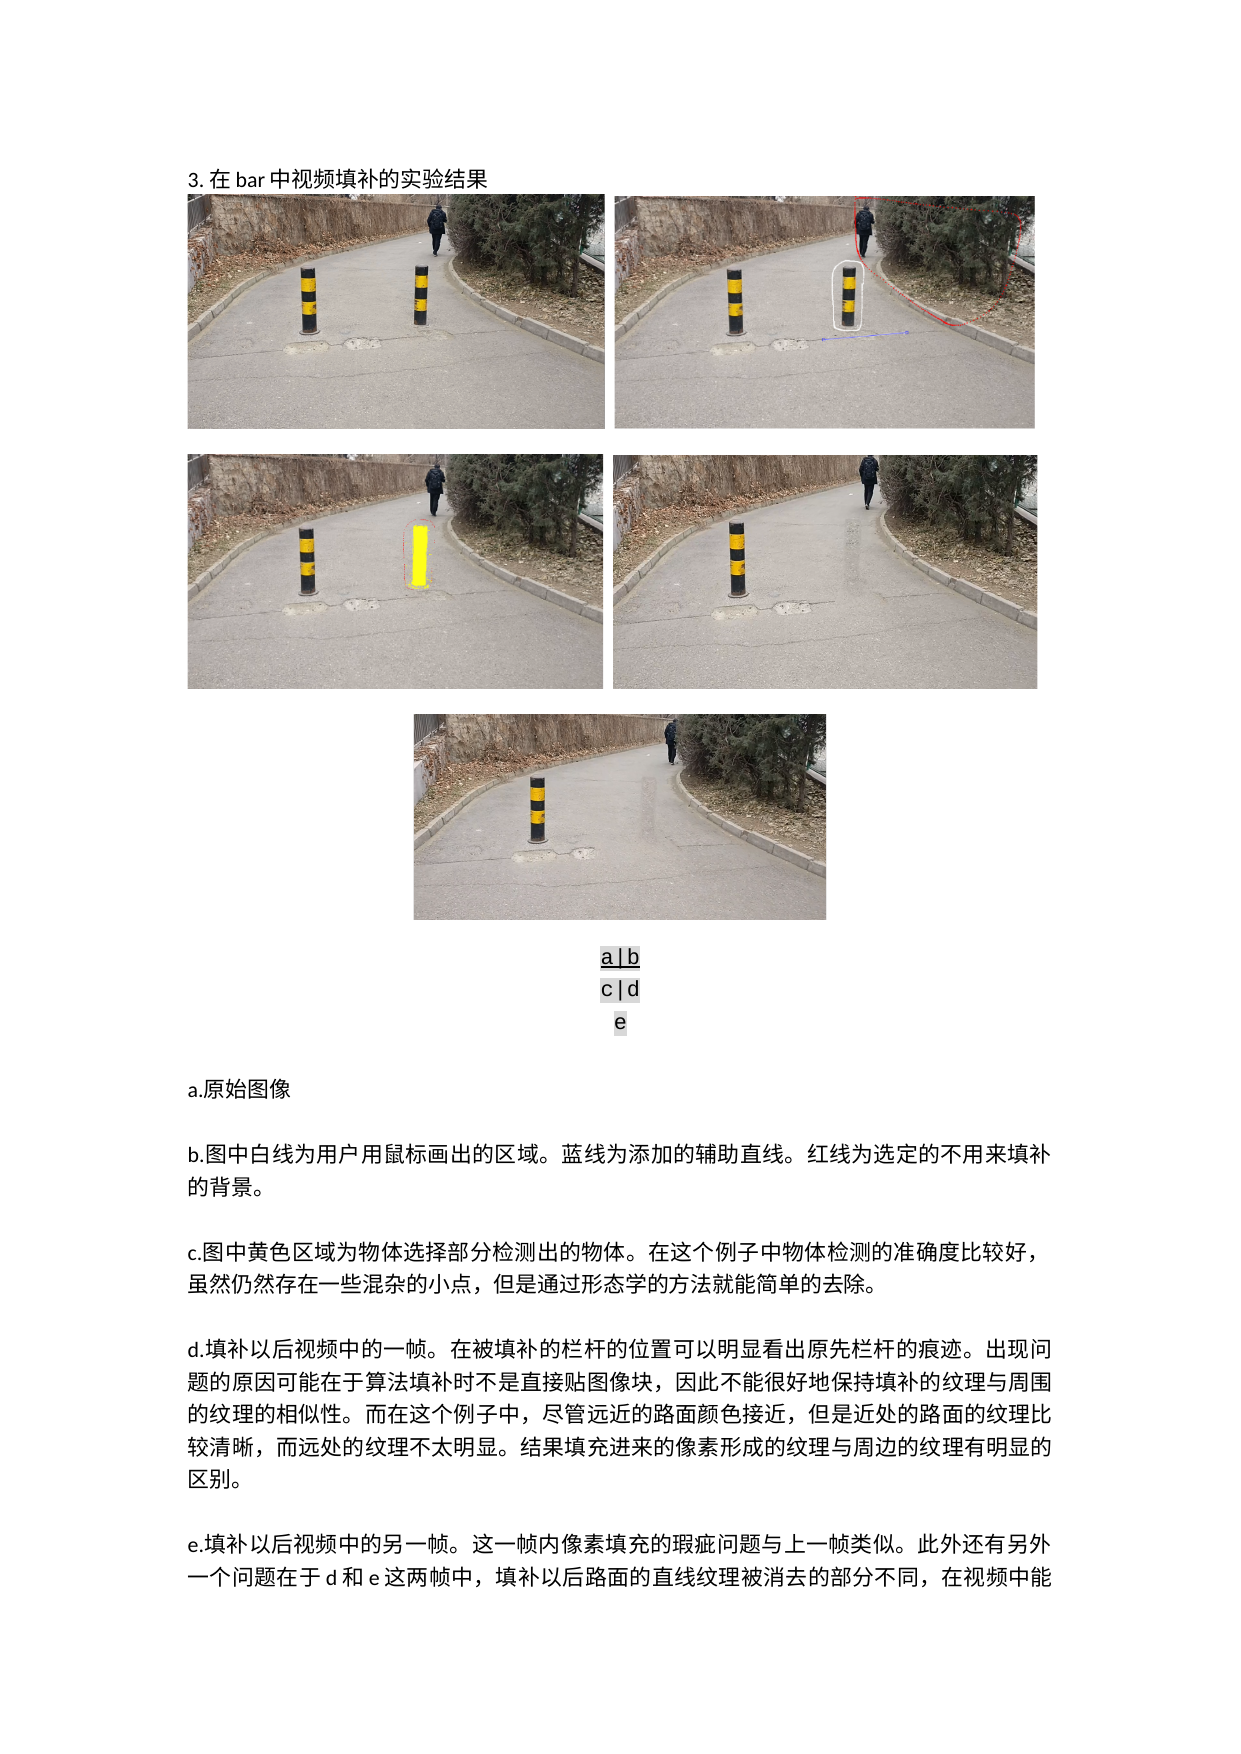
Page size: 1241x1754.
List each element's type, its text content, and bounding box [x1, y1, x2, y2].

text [187, 1527, 1053, 1592]
text a|b [187, 942, 1053, 974]
picture [187, 194, 605, 429]
text c.图中黄色区域为物体选择部分检测出的物体。在这个例子中物体检测的准确度比较好，虽然仍然存在一些混杂的小点，但是通过形态学的方法就能简单的去除。 [187, 1234, 1053, 1299]
text b.图中白线为用户用鼠标画出的区域。蓝线为添加的辅助直线。红线为选定的不用来填补的背景。 [187, 1137, 1053, 1202]
picture [613, 455, 1038, 689]
text e [187, 1007, 1053, 1039]
text c|d [187, 974, 1053, 1007]
text d.填补以后视频中的一帧。在被填补的栏杆的位置可以明显看出原先栏杆的痕迹。出现问题的原因可能在于算法填补时不是直接贴图像块，因此不能很好地保持填补的纹理与周围的纹理的相似性。而在这个例子中，尽管远近的路面颜色接近，但是近处的路面的纹理比较清晰，而远处的纹理不太明显。结果填充进来的像素形成的纹理与周边的纹理有明显的区别。 [187, 1332, 1053, 1494]
picture [614, 196, 1035, 429]
text a.原始图像 [187, 1072, 1053, 1104]
text 3. 在bar中视频填补的实验结果 [187, 162, 1053, 194]
picture [413, 714, 827, 920]
picture [187, 454, 604, 689]
